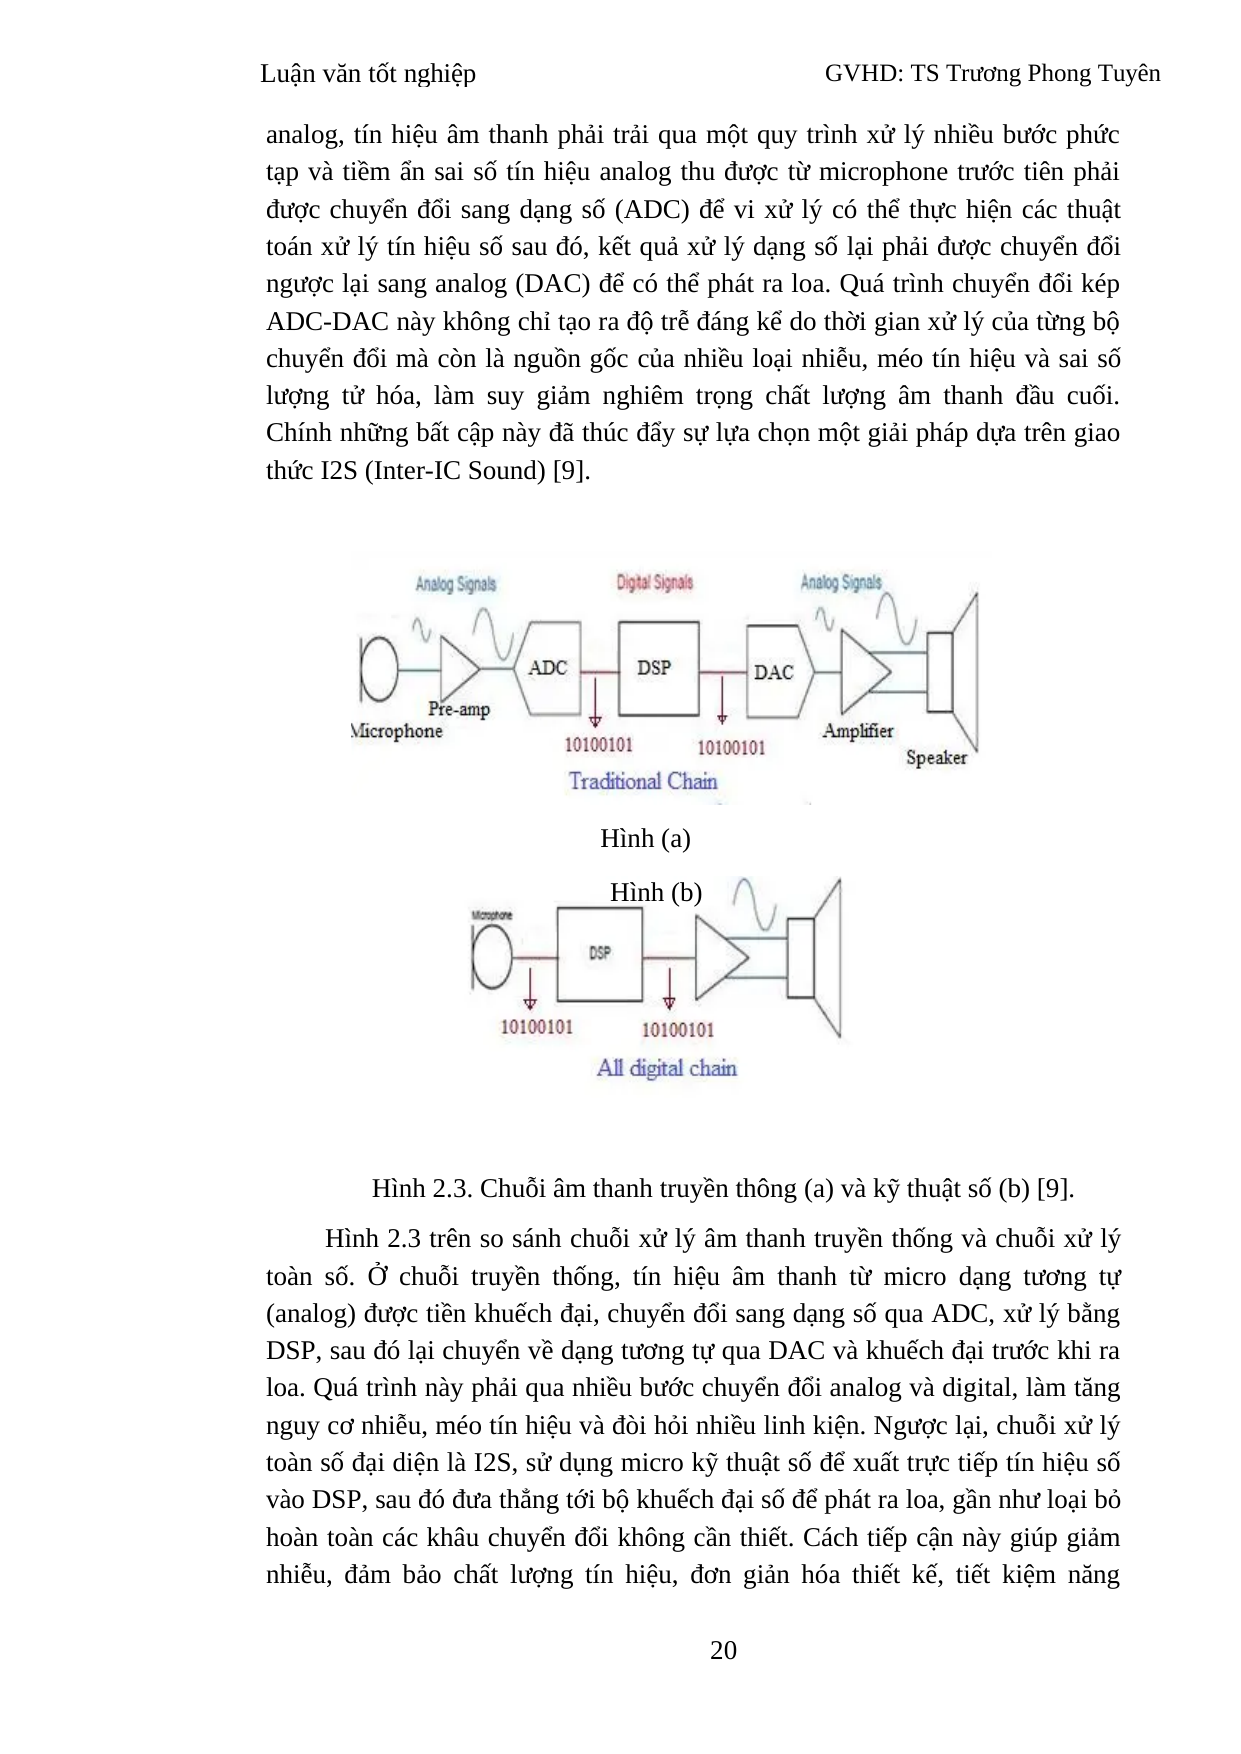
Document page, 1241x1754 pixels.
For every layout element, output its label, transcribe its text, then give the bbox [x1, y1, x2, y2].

text Hình 2.3. Chuỗi âm thanh truyền thông (a) và kỹ thuật số (b) [9]. [266, 1173, 1122, 1204]
picture [370, 876, 1027, 1098]
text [266, 1222, 1122, 1589]
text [266, 118, 1122, 485]
picture [351, 551, 993, 805]
